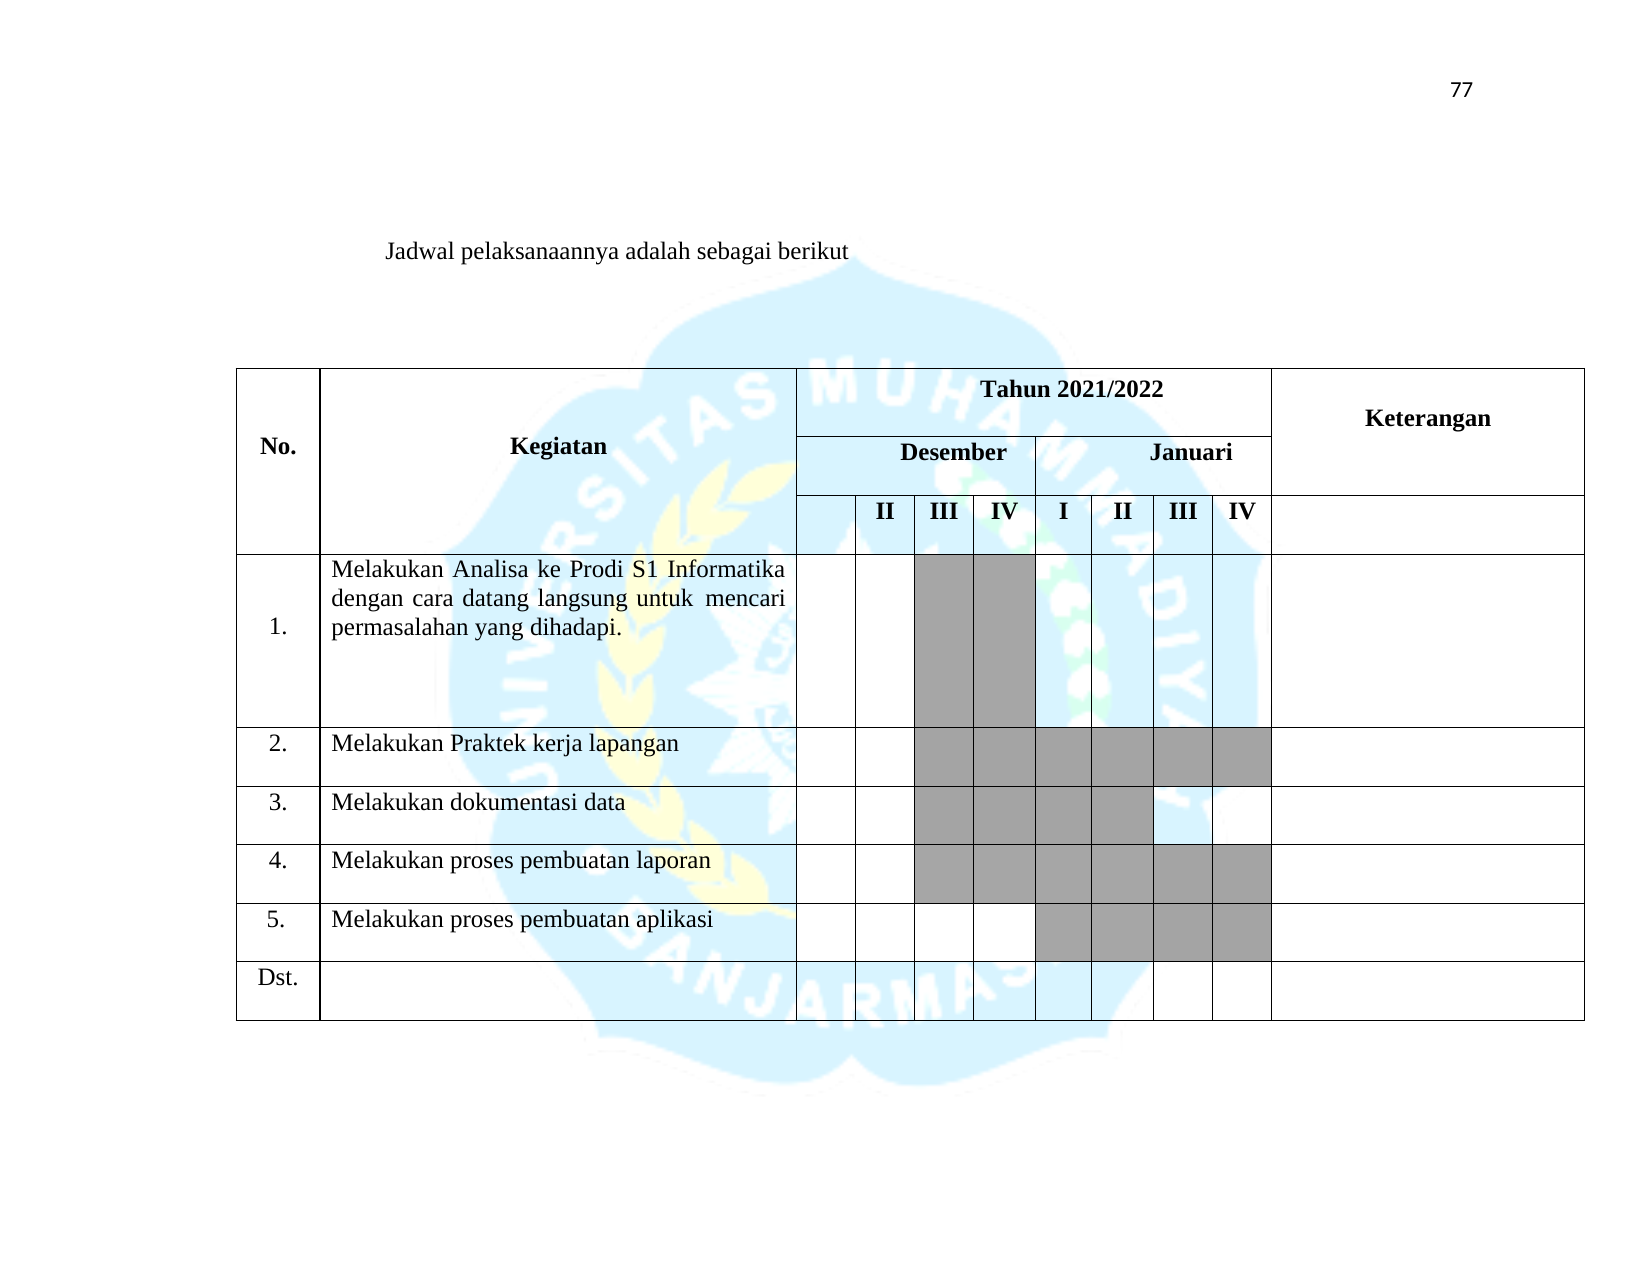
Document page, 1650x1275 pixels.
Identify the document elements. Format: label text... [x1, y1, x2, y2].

table_cell III [1154, 496, 1212, 553]
table_cell IV [1213, 496, 1271, 553]
table_cell Melakukan Praktek kerja lapangan [321, 728, 796, 786]
table_cell [1213, 962, 1271, 1020]
table_cell [856, 904, 914, 961]
table_cell [1213, 728, 1271, 786]
table_cell 5. [237, 904, 319, 961]
table_cell Melakukan dokumentasi data [321, 787, 796, 844]
table_cell [974, 845, 1035, 903]
table_cell Januari [1036, 437, 1271, 495]
table_cell [1272, 904, 1584, 961]
table_header Tahun 2021/2022 [797, 369, 1271, 436]
table_cell [974, 962, 1035, 1020]
table_cell [1154, 904, 1212, 961]
table_cell [797, 787, 855, 844]
table_cell [1272, 496, 1584, 553]
table_cell [1036, 555, 1091, 727]
table_cell IV [974, 496, 1035, 553]
table_cell [974, 555, 1035, 727]
table_cell [856, 728, 914, 786]
table_cell 1. [237, 555, 319, 727]
table_cell [974, 787, 1035, 844]
table_cell [915, 555, 973, 727]
table_cell [915, 962, 973, 1020]
table_cell III [915, 496, 973, 553]
table_cell [1092, 845, 1153, 903]
list Jadwal pelaksanaannya adalah sebagai berikut [385, 236, 1473, 265]
table_cell [1092, 787, 1153, 844]
table_header Keterangan [1272, 369, 1584, 495]
table_cell Melakukan proses pembuatan aplikasi [321, 904, 796, 961]
table_cell [915, 845, 973, 903]
table_cell [797, 555, 855, 727]
table_cell [1036, 845, 1091, 903]
table_cell [1272, 787, 1584, 844]
table_cell 2. [237, 728, 319, 786]
table_cell [915, 904, 973, 961]
table_cell II [856, 496, 914, 553]
table_cell I [1036, 496, 1091, 553]
table_cell Desember [797, 437, 1035, 495]
table_cell [1213, 555, 1271, 727]
table_cell [915, 728, 973, 786]
table_cell [915, 787, 973, 844]
table_cell [1213, 904, 1271, 961]
table_cell [1213, 845, 1271, 903]
table_cell [974, 728, 1035, 786]
table_cell [1154, 845, 1212, 903]
table_cell [797, 904, 855, 961]
table_cell [1092, 962, 1153, 1020]
table_cell [856, 787, 914, 844]
table_cell [1272, 962, 1584, 1020]
table_cell [1272, 728, 1584, 786]
table_cell [1154, 787, 1212, 844]
table_cell [1036, 962, 1091, 1020]
table_cell [797, 962, 855, 1020]
table_cell [1036, 787, 1091, 844]
table_cell [856, 555, 914, 727]
table_cell [1092, 904, 1153, 961]
table_cell [1272, 845, 1584, 903]
table_cell [1154, 962, 1212, 1020]
table_cell [856, 845, 914, 903]
table_cell [797, 728, 855, 786]
table_cell [797, 845, 855, 903]
table_cell II [1092, 496, 1153, 553]
table_cell Melakukan proses pembuatan laporan [321, 845, 796, 903]
table_cell Dst. [237, 962, 319, 1020]
table_cell [1154, 555, 1212, 727]
table_header Kegiatan [321, 369, 796, 553]
table_cell 4. [237, 845, 319, 903]
table_header No. [237, 369, 319, 553]
table_cell [1036, 728, 1091, 786]
table_cell [856, 962, 914, 1020]
table_cell I [797, 496, 855, 553]
table_cell 3. [237, 787, 319, 844]
table_cell [1092, 555, 1153, 727]
table_cell [1272, 555, 1584, 727]
table_cell [321, 962, 796, 1020]
table_cell [1154, 728, 1212, 786]
table_cell [1213, 787, 1271, 844]
table_cell [1036, 904, 1091, 961]
table_cell [974, 904, 1035, 961]
table_cell Melakukan Analisa ke Prodi S1 Informatika dengan cara datang langsung untuk mencari permasalahan yang dihadapi. [321, 555, 796, 727]
table_cell [1092, 728, 1153, 786]
